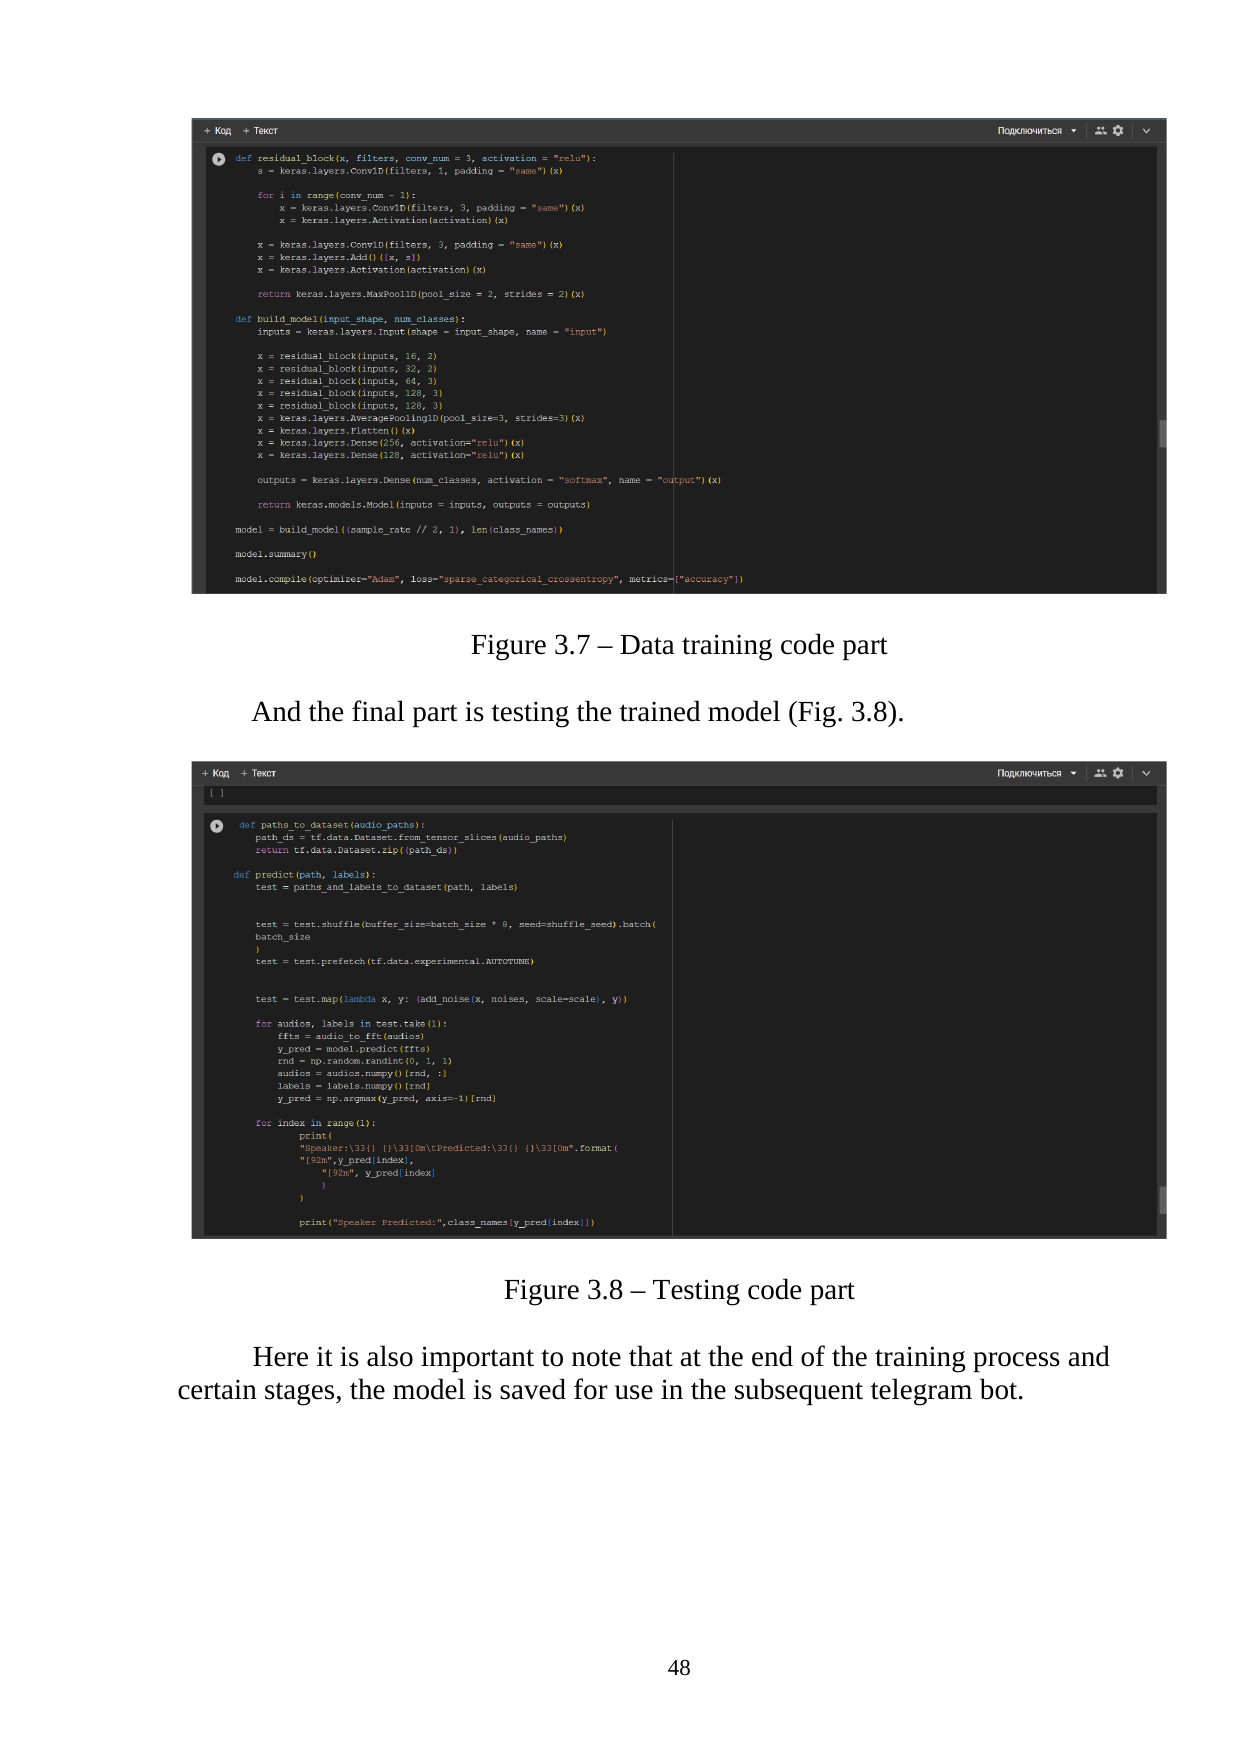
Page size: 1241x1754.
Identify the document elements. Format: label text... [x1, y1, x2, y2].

text Figure 3.8 – Testing code part [177, 1272, 1181, 1305]
picture [191, 118, 1167, 594]
picture [191, 761, 1167, 1239]
text And the final part is testing the trained model (Fig. 3.8). [177, 694, 1181, 728]
text Here it is also important to note that at the end of the training process and certain stages, the model is saved for use in the subsequent telegram bot. [177, 1339, 1181, 1406]
text Figure 3.7 – Data training code part [177, 627, 1181, 661]
